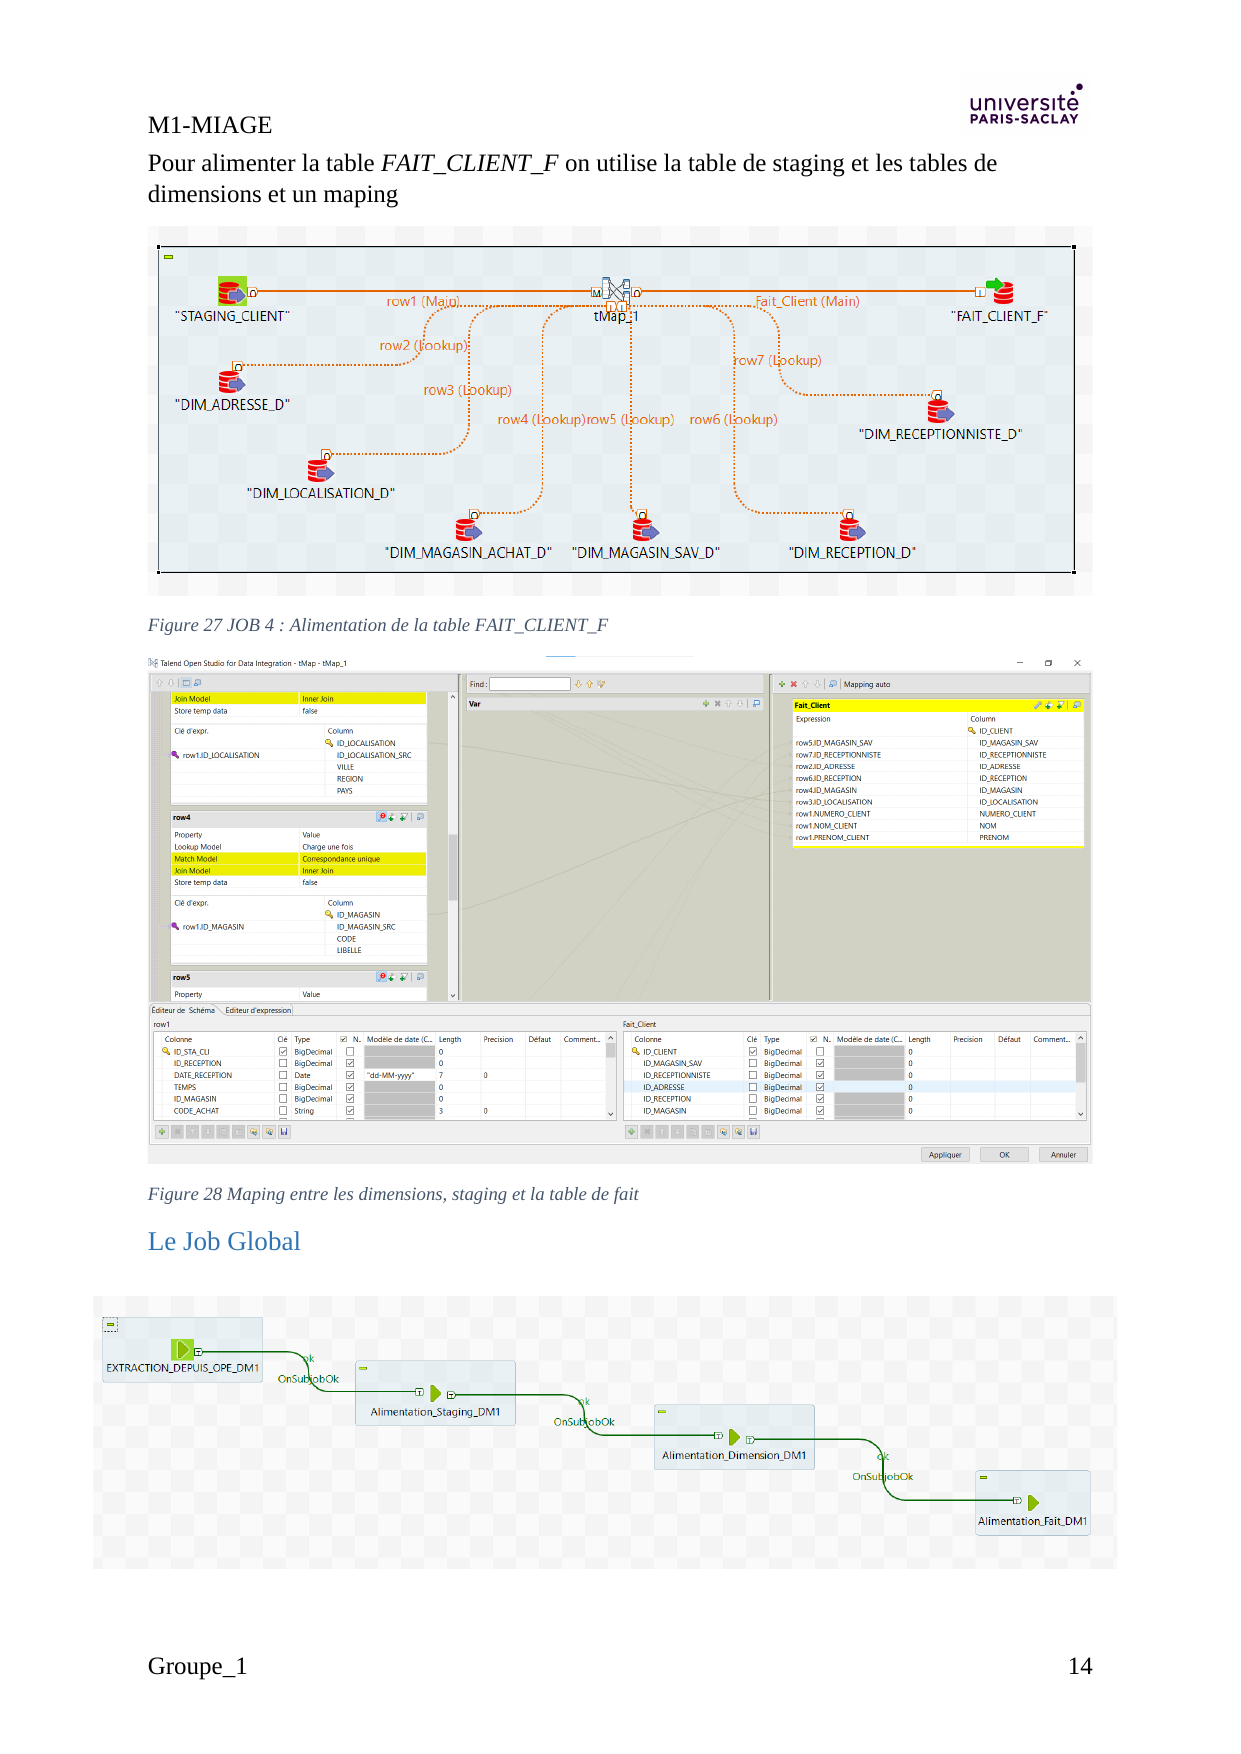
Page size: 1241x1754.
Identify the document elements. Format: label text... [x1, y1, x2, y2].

picture [960, 73, 1093, 134]
picture [147, 226, 1093, 596]
text Figure 28 Maping entre les dimensions, staging et la table de fait [148, 1182, 1093, 1204]
picture [92, 1296, 1117, 1569]
text Figure 27 JOB 4 : Alimentation de la table FAIT_CLIENT_F [148, 614, 1093, 636]
picture [147, 656, 1093, 1164]
subtitle Le Job Global [148, 1225, 1093, 1256]
text Pour alimenter la table FAIT_CLIENT_F on utilise la table de staging et les tables de dimensions et un maping [148, 148, 1093, 207]
